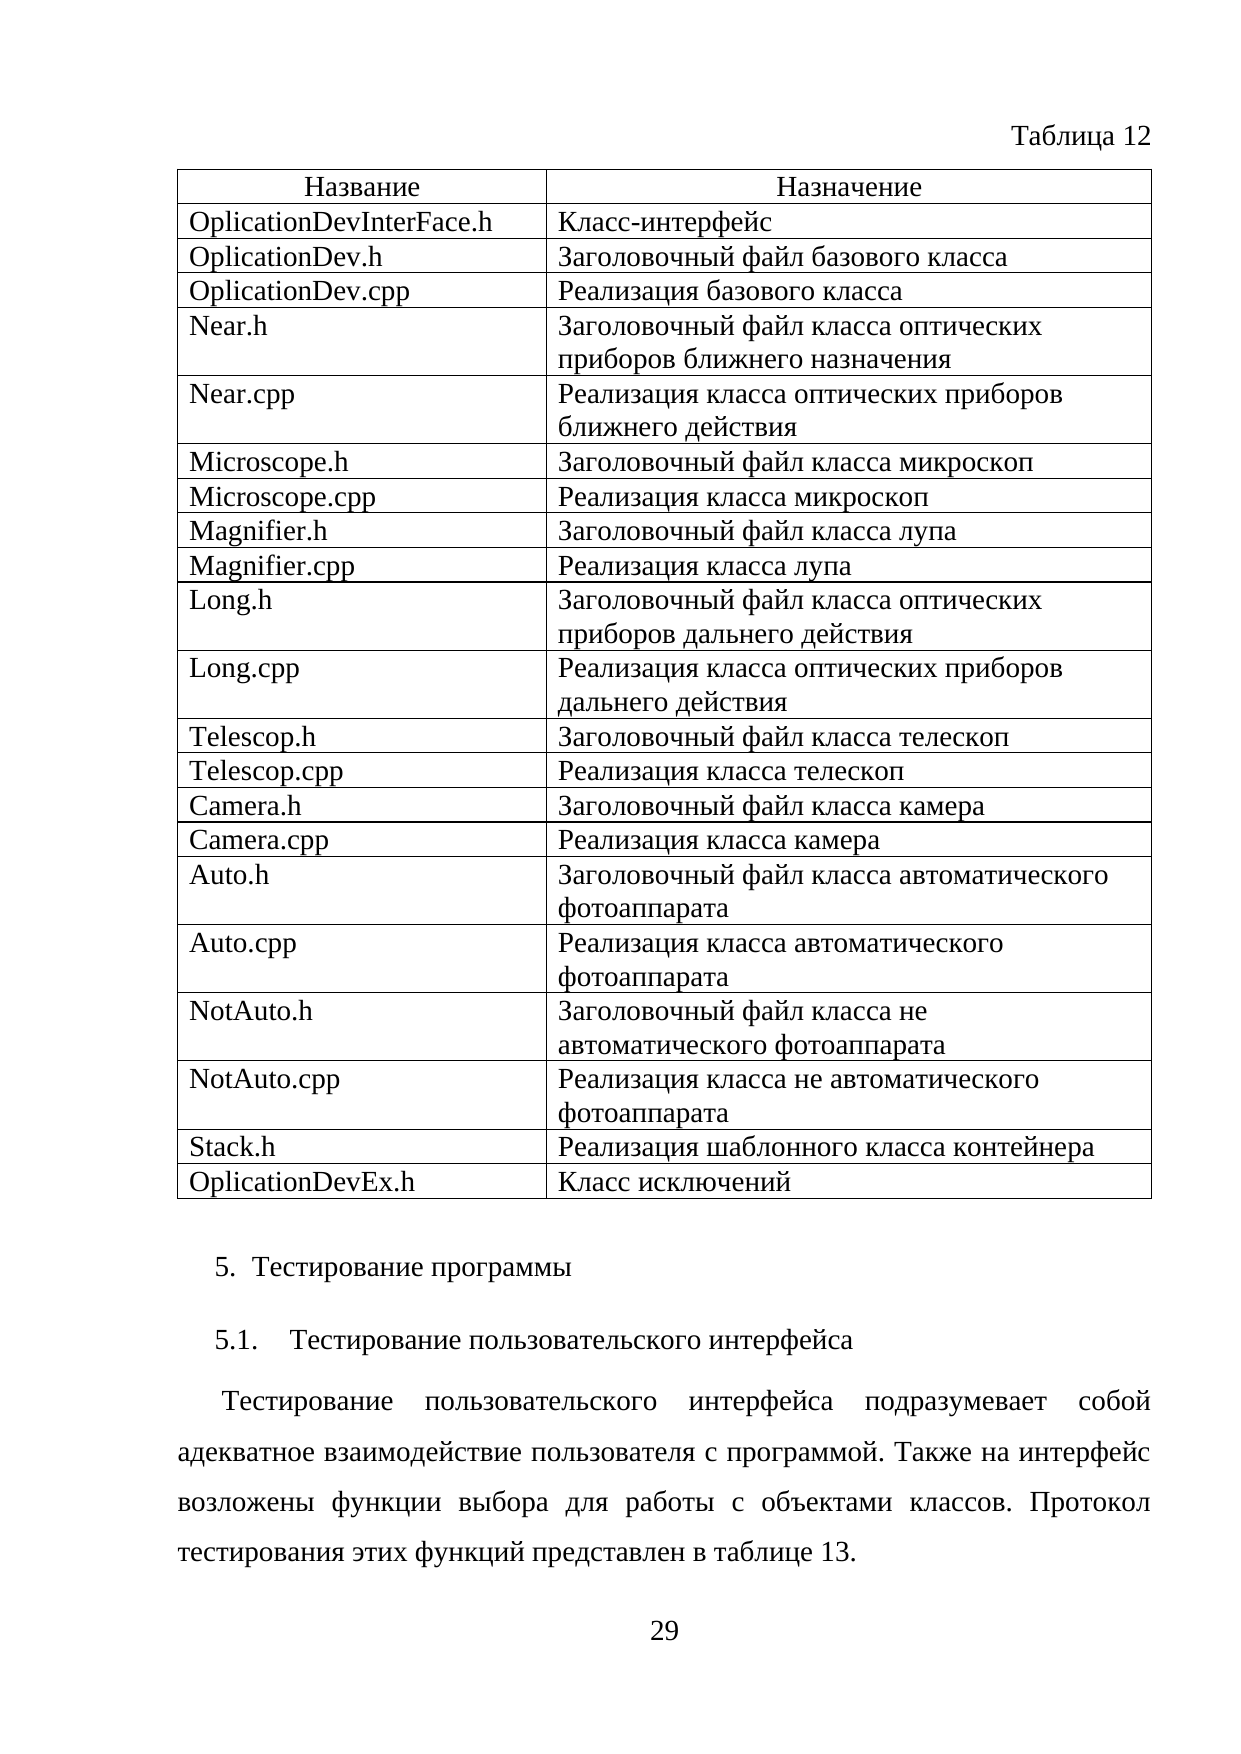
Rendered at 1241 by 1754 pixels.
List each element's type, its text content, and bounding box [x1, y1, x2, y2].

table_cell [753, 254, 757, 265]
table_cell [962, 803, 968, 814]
subtitle Тестирование пользовательского интерфейса [214, 1322, 1152, 1356]
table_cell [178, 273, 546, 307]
text Тестирование пользовательского интерфейса подразумевает собой адекватное взаимодействие пользователя с программой. Также на интерфейс возложены функции выбора для работы с объектами классов. Протокол тестирования этих функций представлен в таблице 13. [177, 1383, 1152, 1568]
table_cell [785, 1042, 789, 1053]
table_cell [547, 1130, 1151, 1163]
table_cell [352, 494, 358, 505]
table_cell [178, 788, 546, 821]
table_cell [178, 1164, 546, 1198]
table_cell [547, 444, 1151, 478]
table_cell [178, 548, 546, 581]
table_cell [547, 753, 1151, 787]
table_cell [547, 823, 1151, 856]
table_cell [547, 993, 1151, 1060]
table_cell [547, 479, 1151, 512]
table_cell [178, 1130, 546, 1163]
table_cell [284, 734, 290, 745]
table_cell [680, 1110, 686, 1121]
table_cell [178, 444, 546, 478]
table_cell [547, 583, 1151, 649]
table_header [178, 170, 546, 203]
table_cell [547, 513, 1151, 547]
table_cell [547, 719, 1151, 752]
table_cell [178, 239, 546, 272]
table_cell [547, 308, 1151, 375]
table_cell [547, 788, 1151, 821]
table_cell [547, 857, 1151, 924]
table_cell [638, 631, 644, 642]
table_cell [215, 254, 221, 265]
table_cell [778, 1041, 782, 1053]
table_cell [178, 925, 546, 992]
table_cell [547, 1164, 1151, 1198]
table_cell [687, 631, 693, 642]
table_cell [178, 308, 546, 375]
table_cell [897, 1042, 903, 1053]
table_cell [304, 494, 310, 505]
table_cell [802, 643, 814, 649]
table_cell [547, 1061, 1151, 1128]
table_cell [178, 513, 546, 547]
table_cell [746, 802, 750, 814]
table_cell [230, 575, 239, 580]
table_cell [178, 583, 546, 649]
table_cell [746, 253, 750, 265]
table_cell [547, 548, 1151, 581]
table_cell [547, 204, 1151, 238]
subtitle Тестирование программы [214, 1249, 1152, 1282]
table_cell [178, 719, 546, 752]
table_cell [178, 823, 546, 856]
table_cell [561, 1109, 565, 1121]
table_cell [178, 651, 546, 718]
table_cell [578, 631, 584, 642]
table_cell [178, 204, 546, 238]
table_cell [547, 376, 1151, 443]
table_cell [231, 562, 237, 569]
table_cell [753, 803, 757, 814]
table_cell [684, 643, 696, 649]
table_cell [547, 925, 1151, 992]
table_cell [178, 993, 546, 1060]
text Таблица 12 [177, 118, 1152, 152]
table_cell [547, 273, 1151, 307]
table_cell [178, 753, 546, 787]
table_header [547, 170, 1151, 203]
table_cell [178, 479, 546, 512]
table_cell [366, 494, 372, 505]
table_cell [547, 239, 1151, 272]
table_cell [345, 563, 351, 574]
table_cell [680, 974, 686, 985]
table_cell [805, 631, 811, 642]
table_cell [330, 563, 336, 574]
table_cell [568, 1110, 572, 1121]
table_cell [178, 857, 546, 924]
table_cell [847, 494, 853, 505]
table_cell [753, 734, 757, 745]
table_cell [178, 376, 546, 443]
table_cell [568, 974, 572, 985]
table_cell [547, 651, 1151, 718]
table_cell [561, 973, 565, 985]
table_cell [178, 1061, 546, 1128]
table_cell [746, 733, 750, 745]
